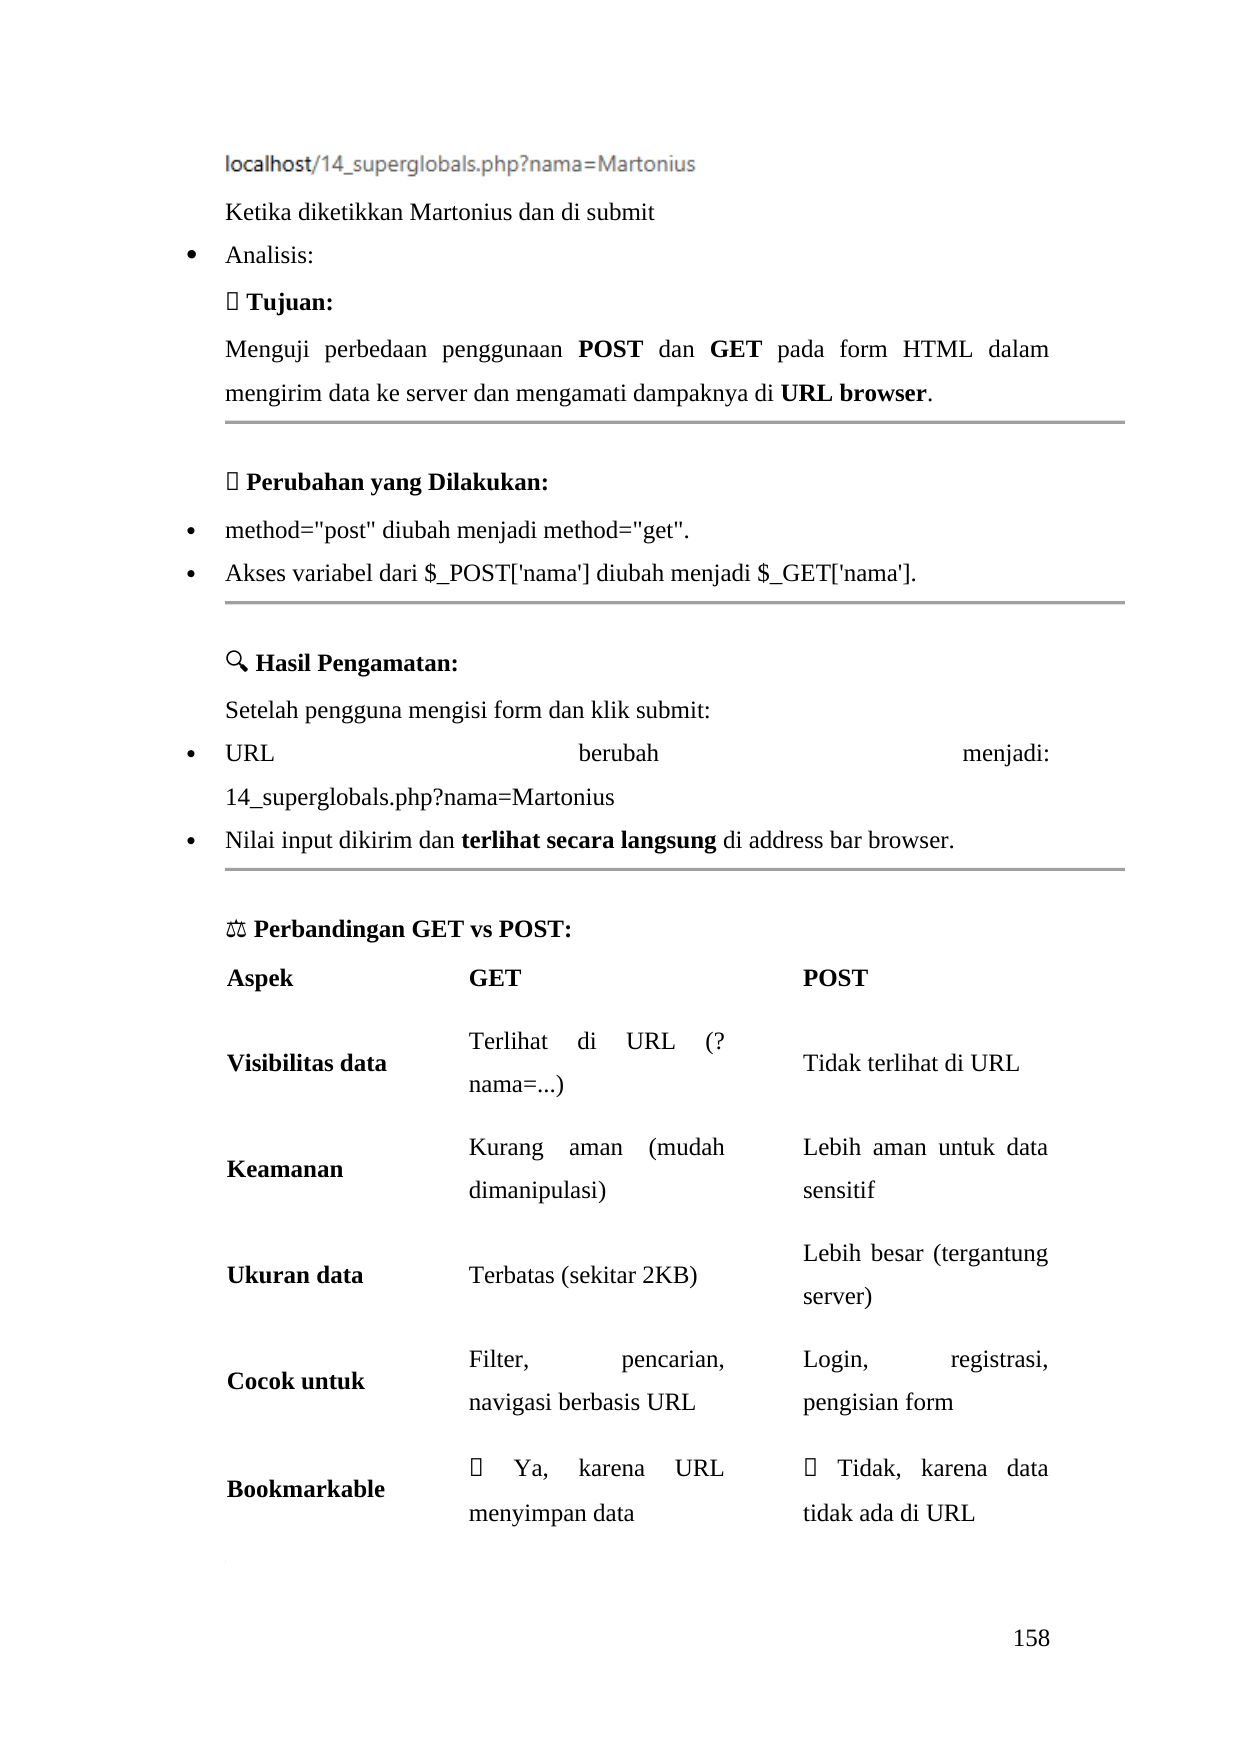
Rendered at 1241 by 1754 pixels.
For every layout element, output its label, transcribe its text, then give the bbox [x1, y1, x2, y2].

picture [225, 150, 704, 183]
list Analisis: [187, 240, 1050, 269]
list ⚖️ Perbandingan GET vs POST: [225, 911, 1050, 945]
table_cell ❌ Tidak, karena data tidak ada di URL [726, 1449, 1050, 1560]
list Menguji perbedaan penggunaan POST dan GET pada form HTML dalam mengirim data ke server dan mengamati dampaknya di URL browser. [225, 334, 1050, 406]
list 🔍 Hasil Pengamatan: [225, 644, 1050, 678]
list Akses variabel dari $_POST['nama'] diubah menjadi $_GET['nama']. [187, 558, 1050, 587]
list Ketika diketikkan Martonius dan di submit [225, 197, 1050, 226]
list Setelah pengguna mengisi form dan klik submit: [225, 695, 1050, 724]
table_header Aspek [150, 962, 392, 1025]
table_cell Terbatas (sekitar 2KB) [392, 1237, 726, 1343]
table_cell Lebih aman untuk data sensitif [726, 1131, 1050, 1237]
table_header GET [392, 962, 726, 1025]
table_header POST [726, 962, 1050, 1025]
list 🔄 Perubahan yang Dilakukan: [225, 464, 1050, 498]
table_cell Ukuran data [150, 1237, 392, 1343]
list URL berubah menjadi: 14_superglobals.php?nama=Martonius [187, 738, 1050, 810]
list method="post" diubah menjadi method="get". [187, 515, 1050, 544]
table_cell Cocok untuk [150, 1343, 392, 1448]
table_cell ✅ Ya, karena URL menyimpan data [392, 1449, 726, 1560]
table_cell Bookmarkable [150, 1449, 392, 1560]
list Nilai input dikirim dan terlihat secara langsung di address bar browser. [187, 825, 1050, 853]
table_cell Login, registrasi, pengisian form [726, 1343, 1050, 1448]
table_cell Tidak terlihat di URL [726, 1025, 1050, 1131]
list 🎯 Tujuan: [225, 283, 1050, 317]
table_cell Visibilitas data [150, 1025, 392, 1131]
table_cell Terlihat di URL (?nama=...) [392, 1025, 726, 1131]
table_cell Lebih besar (tergantung server) [726, 1237, 1050, 1343]
table_cell Kurang aman (mudah dimanipulasi) [392, 1131, 726, 1237]
table_cell Keamanan [150, 1131, 392, 1237]
table_cell Filter, pencarian, navigasi berbasis URL [392, 1343, 726, 1448]
